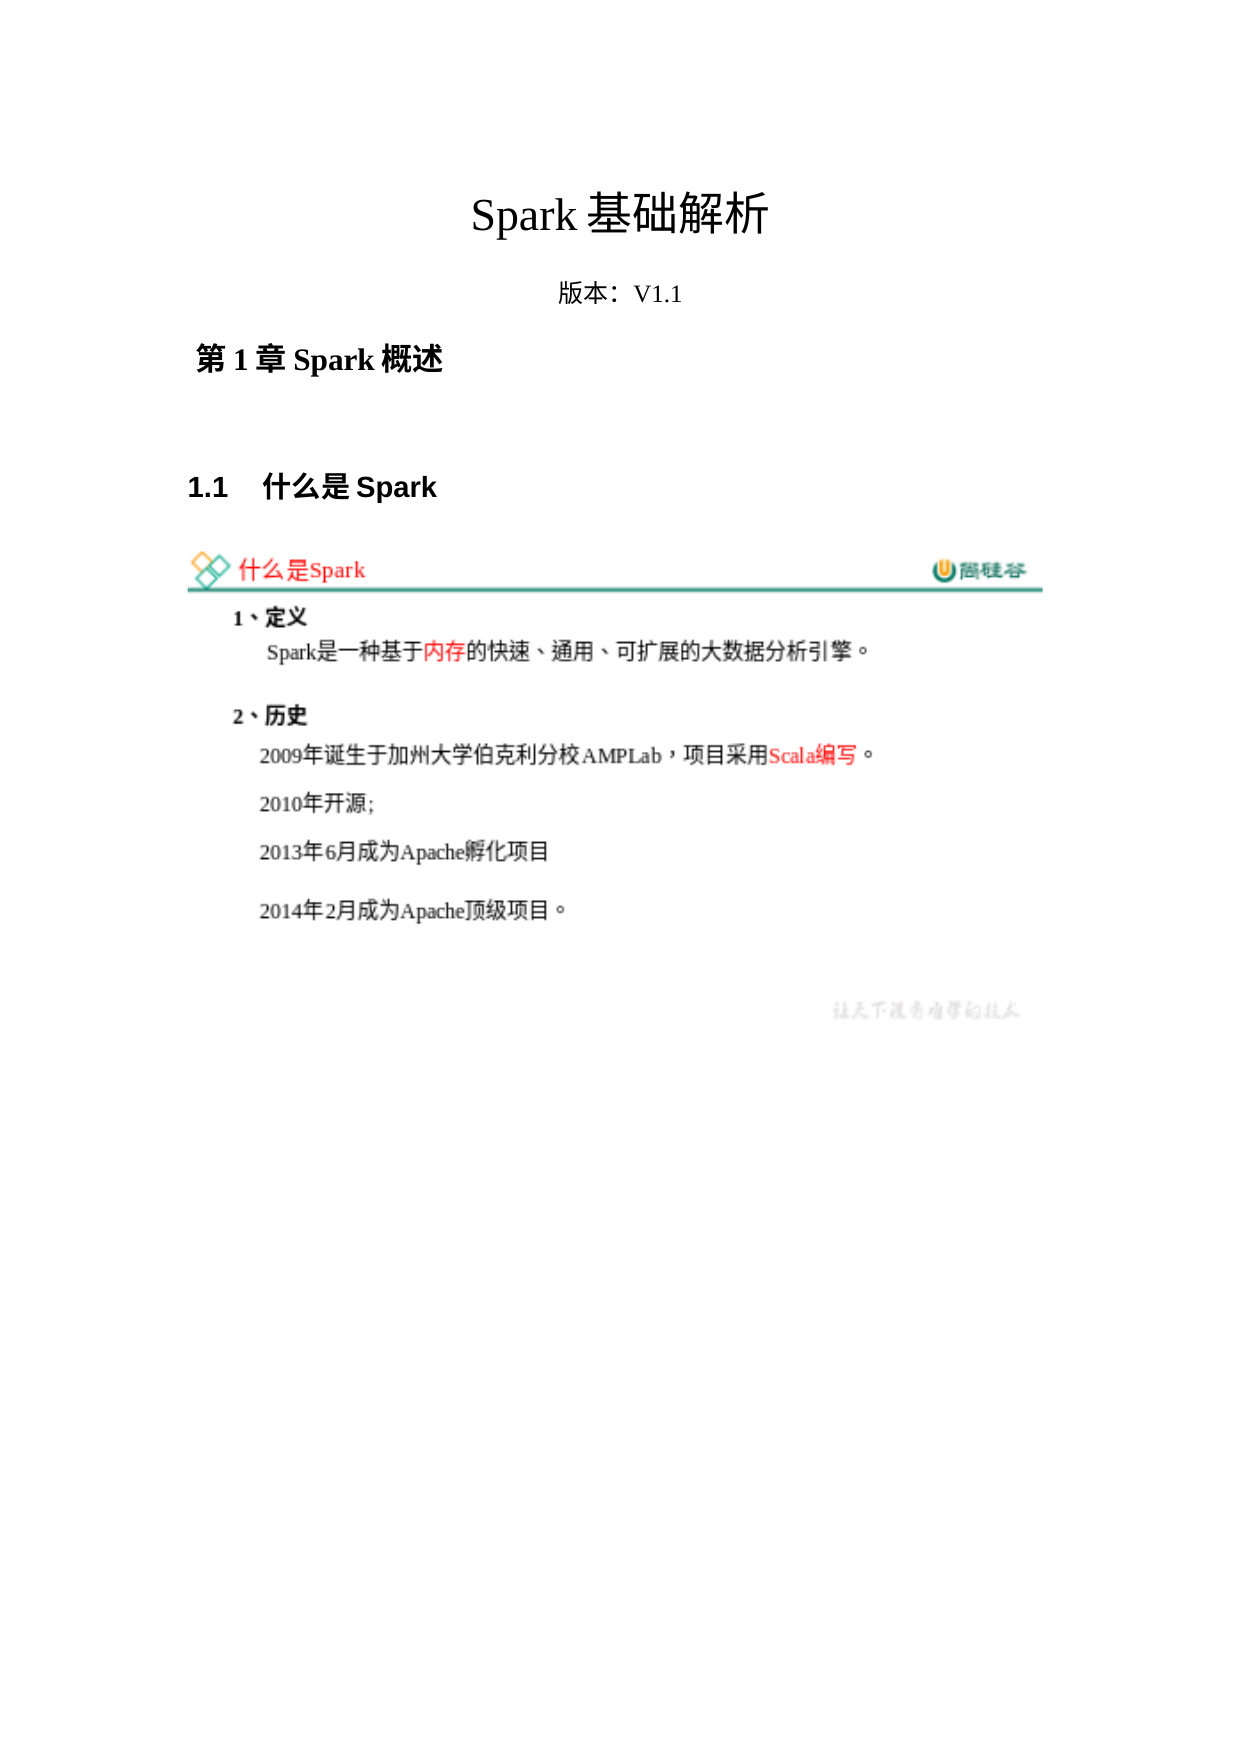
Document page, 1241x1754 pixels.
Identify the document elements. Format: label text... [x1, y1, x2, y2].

subtitle 什么是Spark [187, 453, 1053, 518]
text Spark基础解析 [187, 162, 1053, 259]
text 版本：V1.1 [187, 259, 1053, 324]
subtitle 第1章 Spark概述 [187, 324, 1053, 389]
